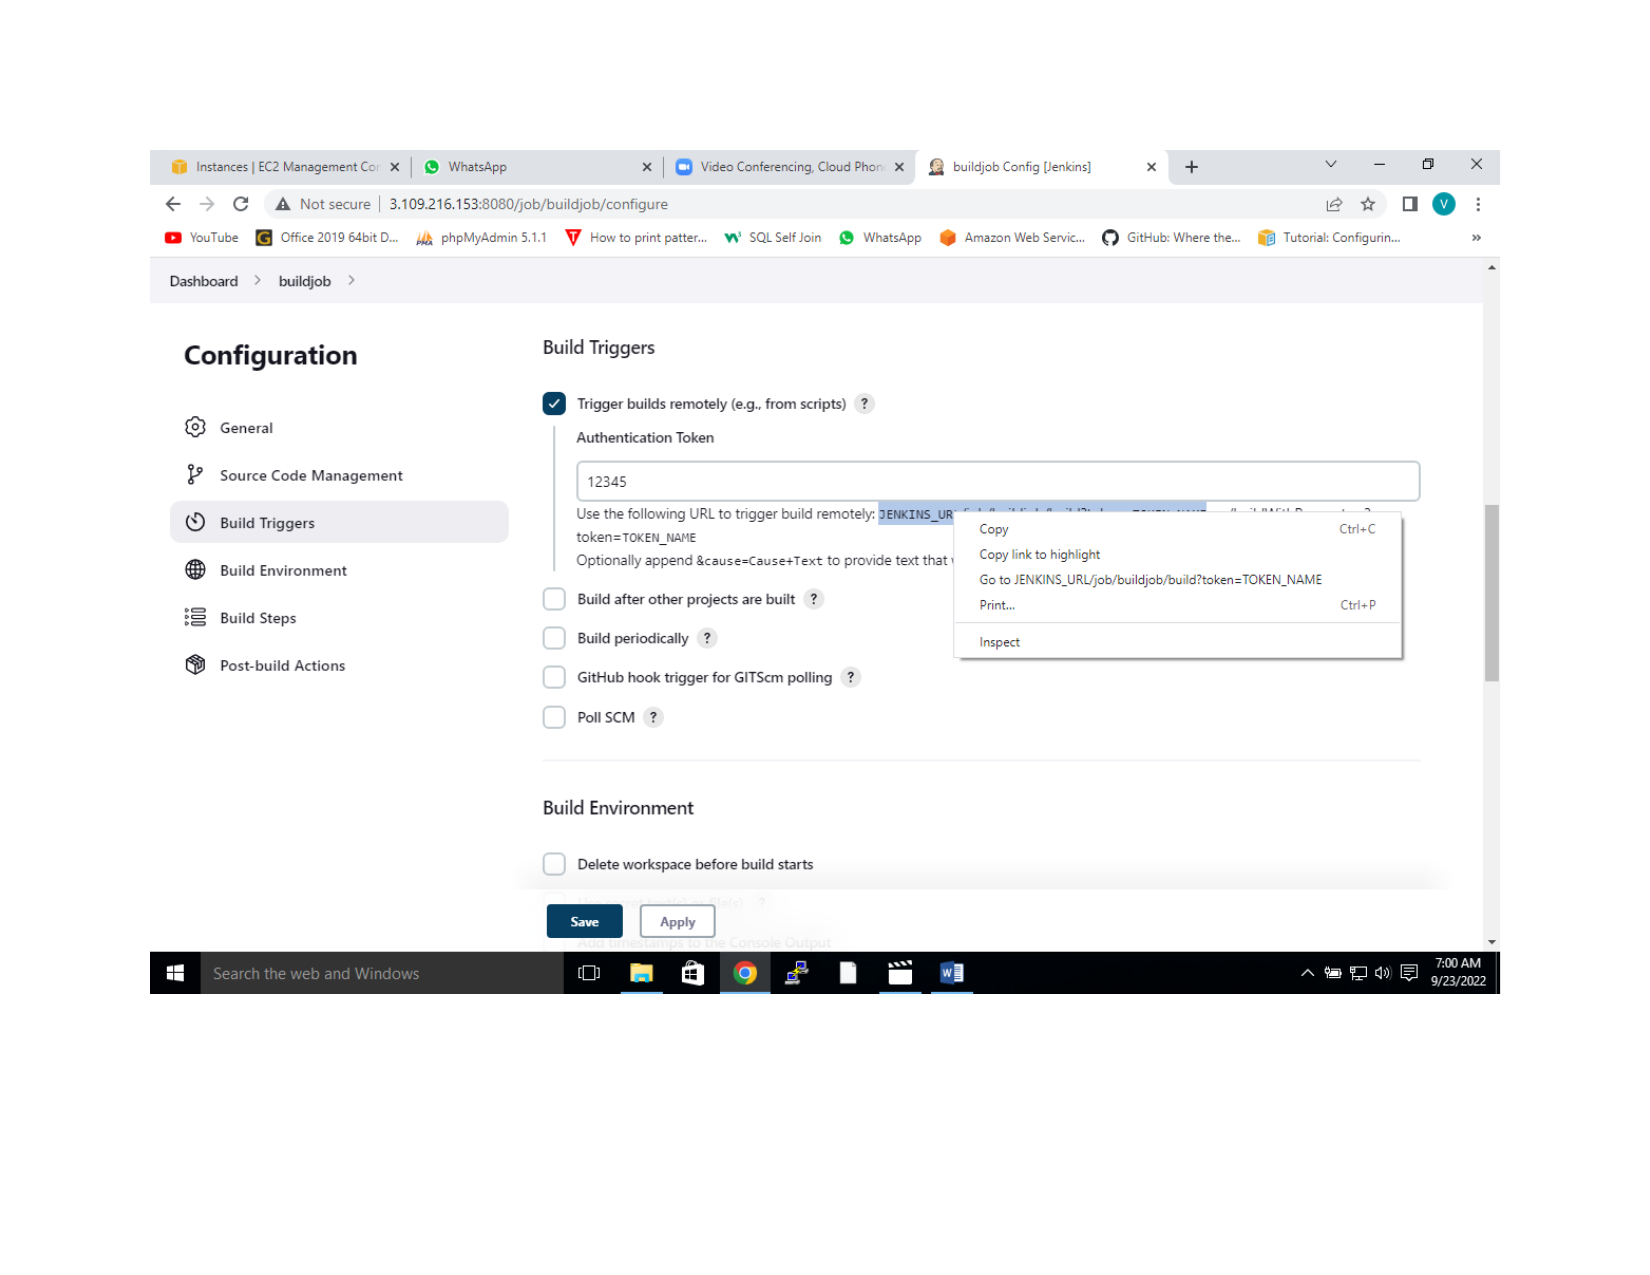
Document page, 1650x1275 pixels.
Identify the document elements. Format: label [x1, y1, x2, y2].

picture [150, 150, 1500, 994]
